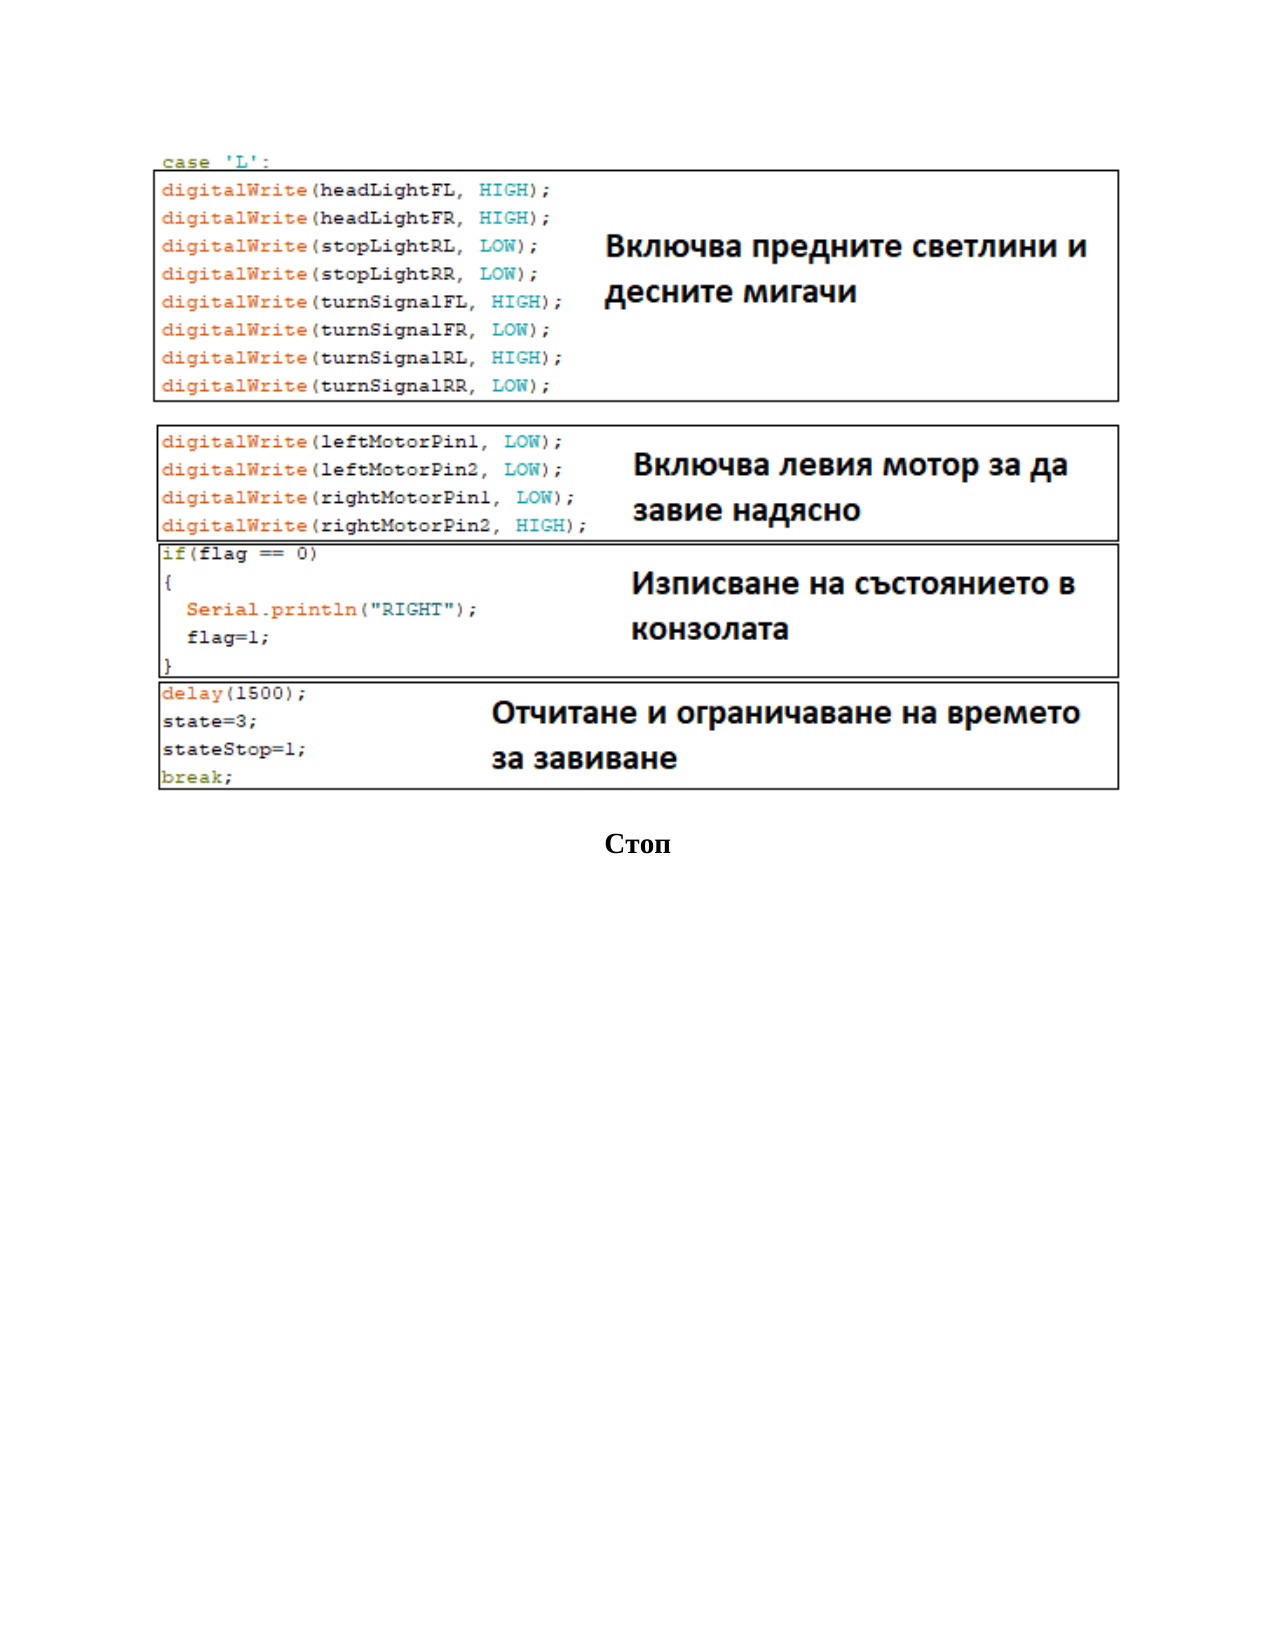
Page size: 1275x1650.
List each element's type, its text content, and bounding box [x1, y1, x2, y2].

text Стоп [150, 827, 1125, 860]
picture [150, 150, 1130, 799]
